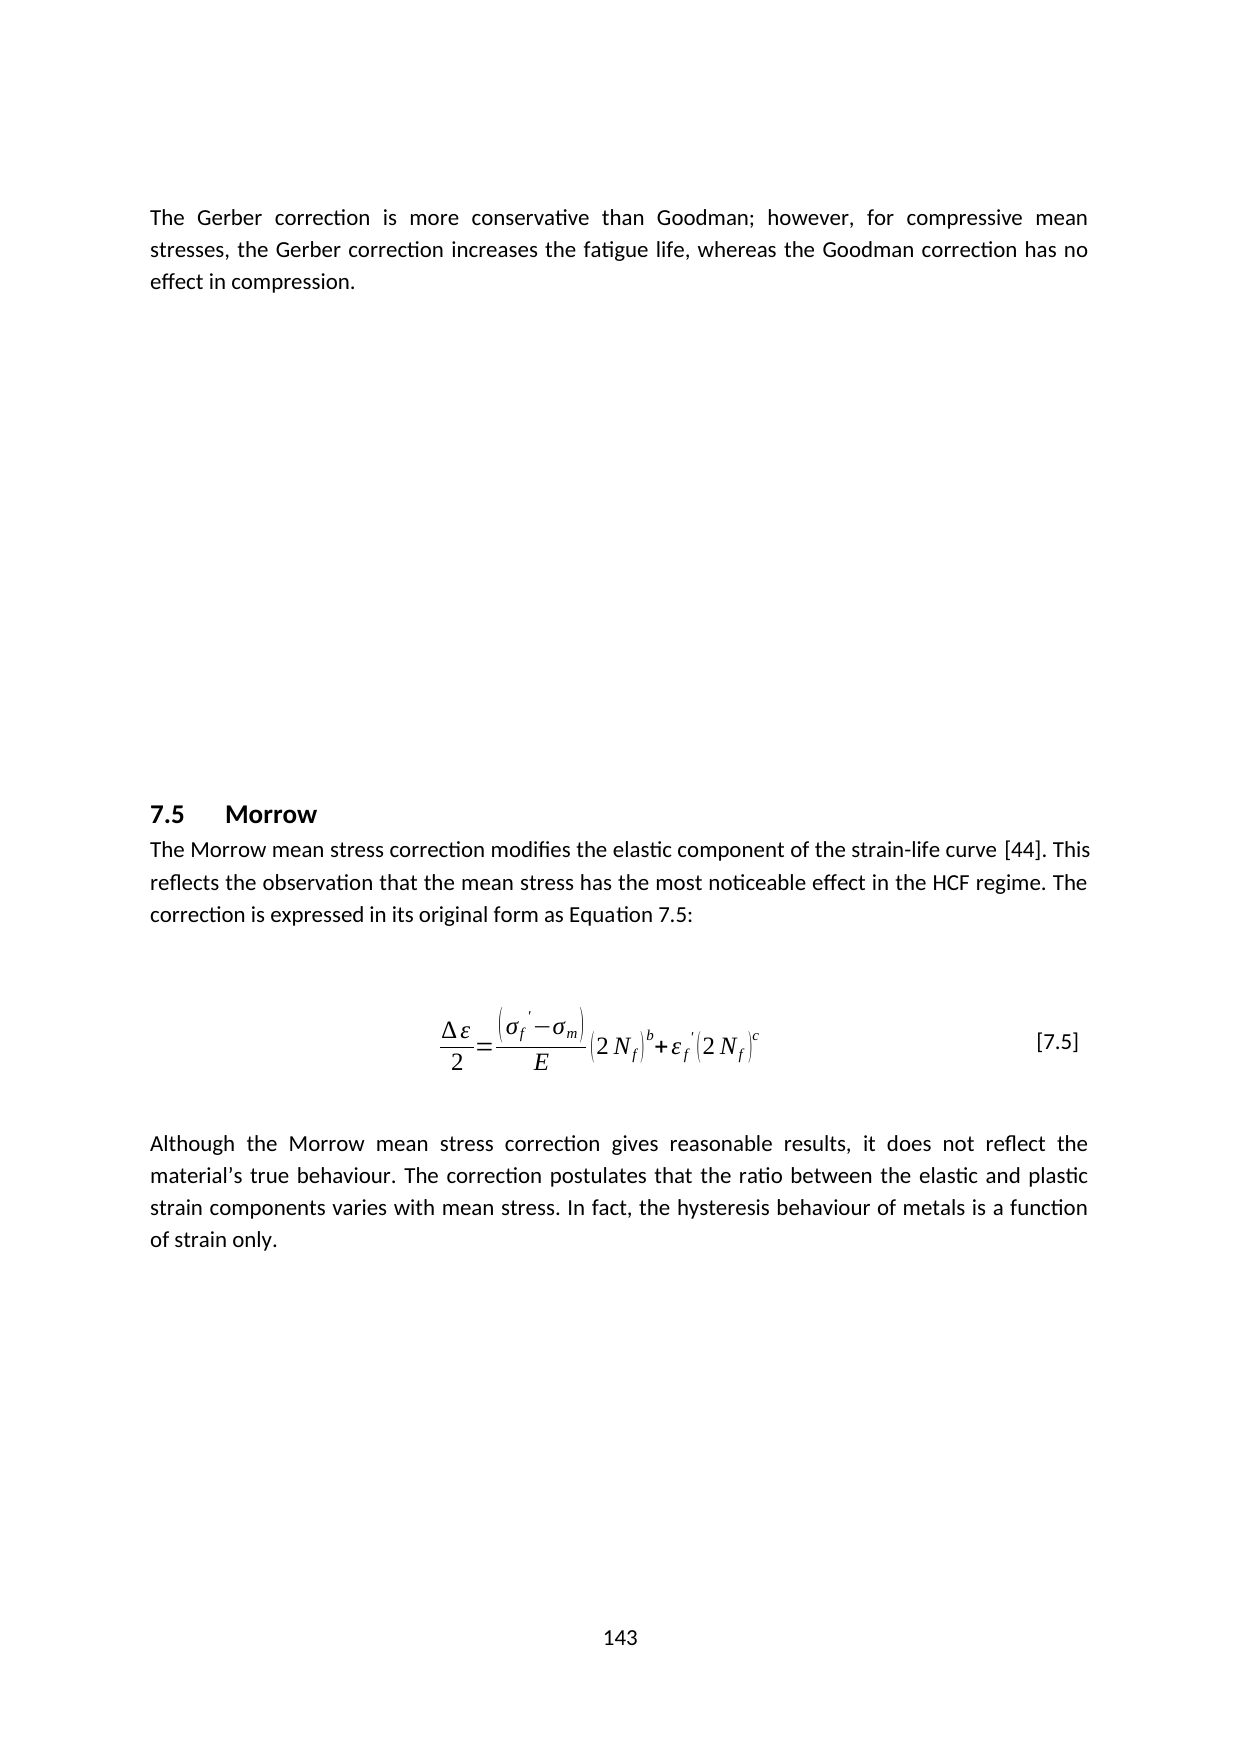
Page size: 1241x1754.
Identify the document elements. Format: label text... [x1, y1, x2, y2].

text The Morrow mean stress correction modifies the elastic component of the strain-life curve. This reflects the observation that the mean stress has the most noticeable effect in the HCF regime. The correction is expressed in its original form as Equation 7.5: [150, 836, 1090, 928]
subtitle 7.5 Morrow [150, 798, 1090, 831]
text The Gerber correction is more conservative than Goodman; however, for compressive mean stresses, the Gerber correction increases the fatigue life, whereas the Goodman correction has no effect in compression. [150, 203, 1090, 295]
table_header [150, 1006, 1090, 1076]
text Although the Morrow mean stress correction gives reasonable results, it does not reflect the material’s true behaviour. The correction postulates that the ratio between the elastic and plastic strain components varies with mean stress. In fact, the hysteresis behaviour of metals is a function of strain only. [150, 1129, 1090, 1253]
